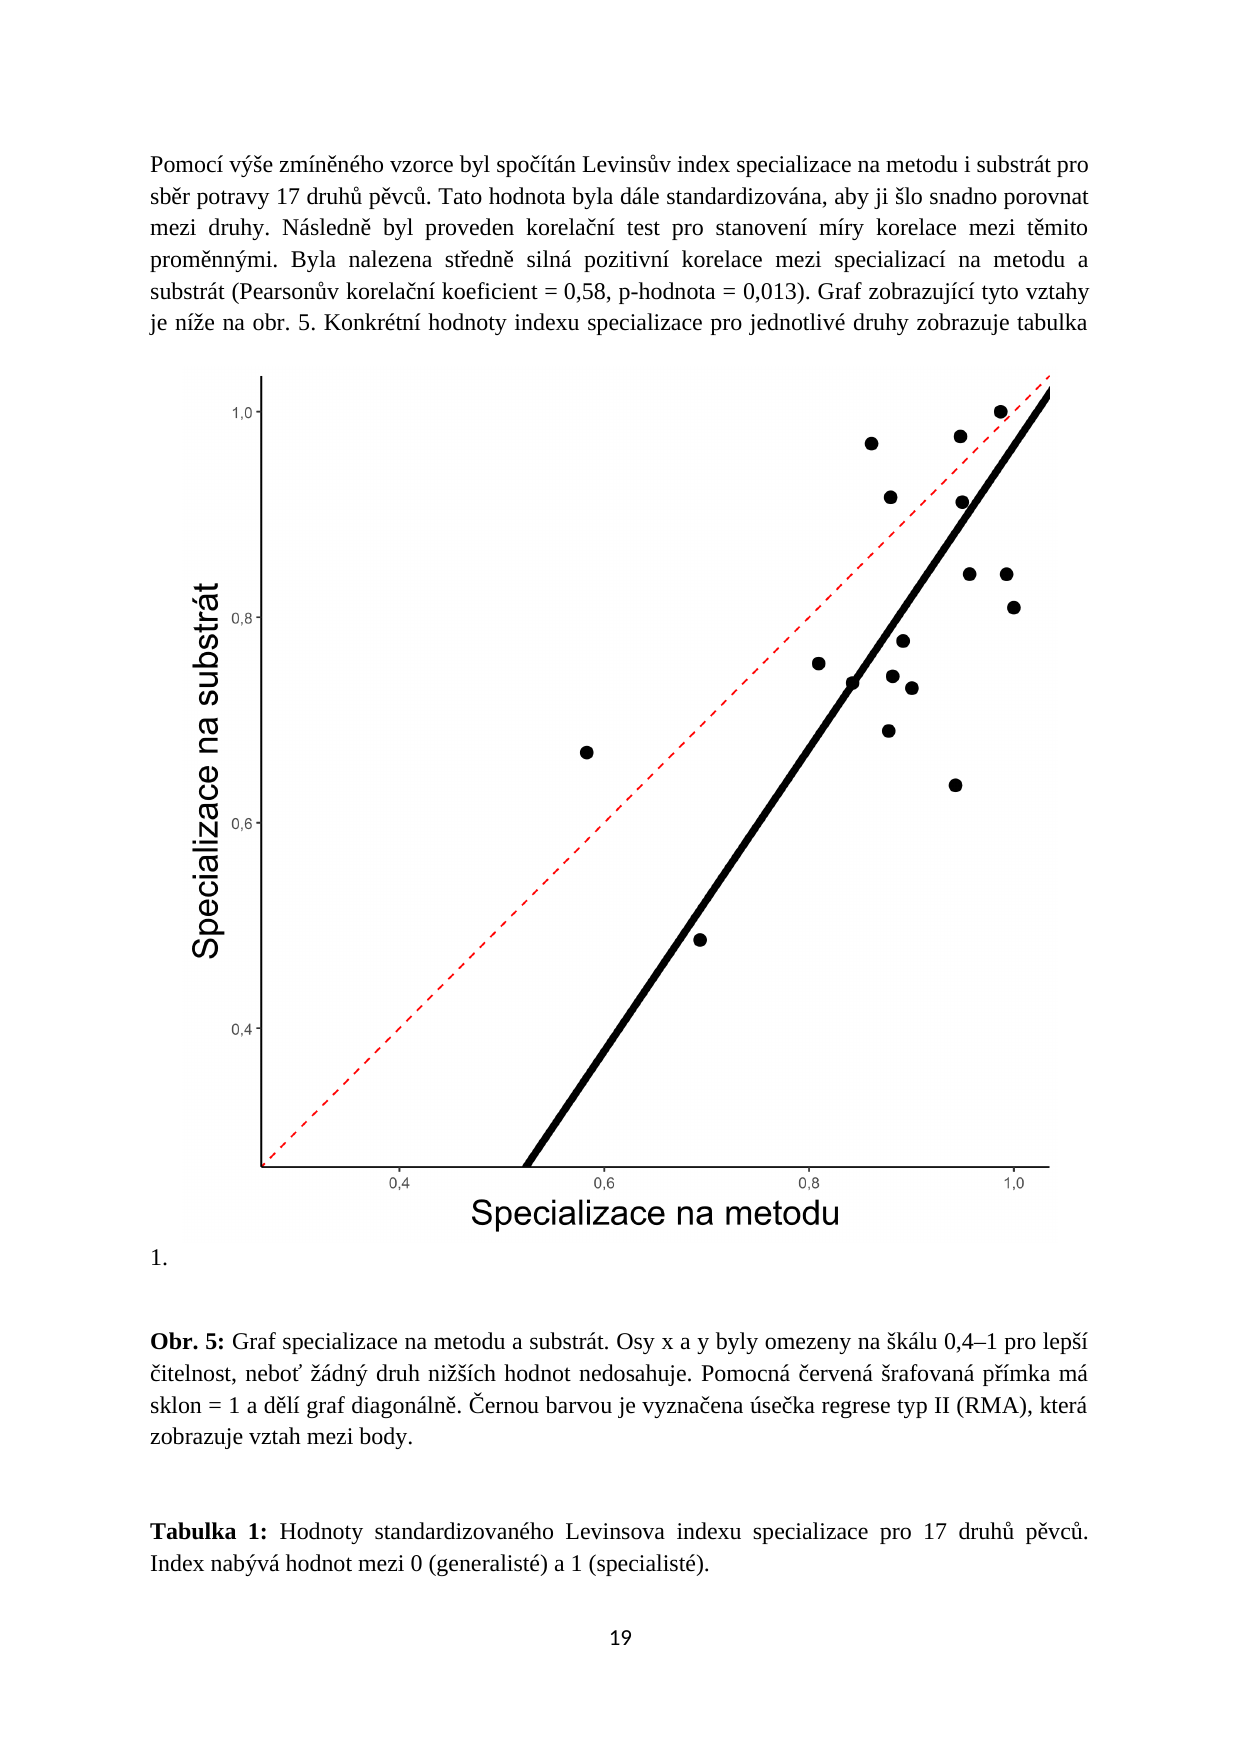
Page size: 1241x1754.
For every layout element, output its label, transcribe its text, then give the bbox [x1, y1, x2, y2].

text Tabulka 1: Hodnoty standardizovaného Levinsova indexu specializace pro 17 druhů pěvců. Index nabývá hodnot mezi 0 (generalisté) a 1 (specialisté). [150, 1517, 1090, 1577]
picture [182, 366, 1059, 1243]
text Obr. 5: Graf specializace na metodu a substrát. Osy x a y byly omezeny na škálu 0,4–1 pro lepší čitelnost, neboť žádný druh nižších hodnot nedosahuje. Pomocná červená šrafovaná přímka má sklon = 1 a dělí graf diagonálně. Černou barvou je vyznačena úsečka regrese typ II (RMA), která zobrazuje vztah mezi body. [150, 1327, 1090, 1450]
